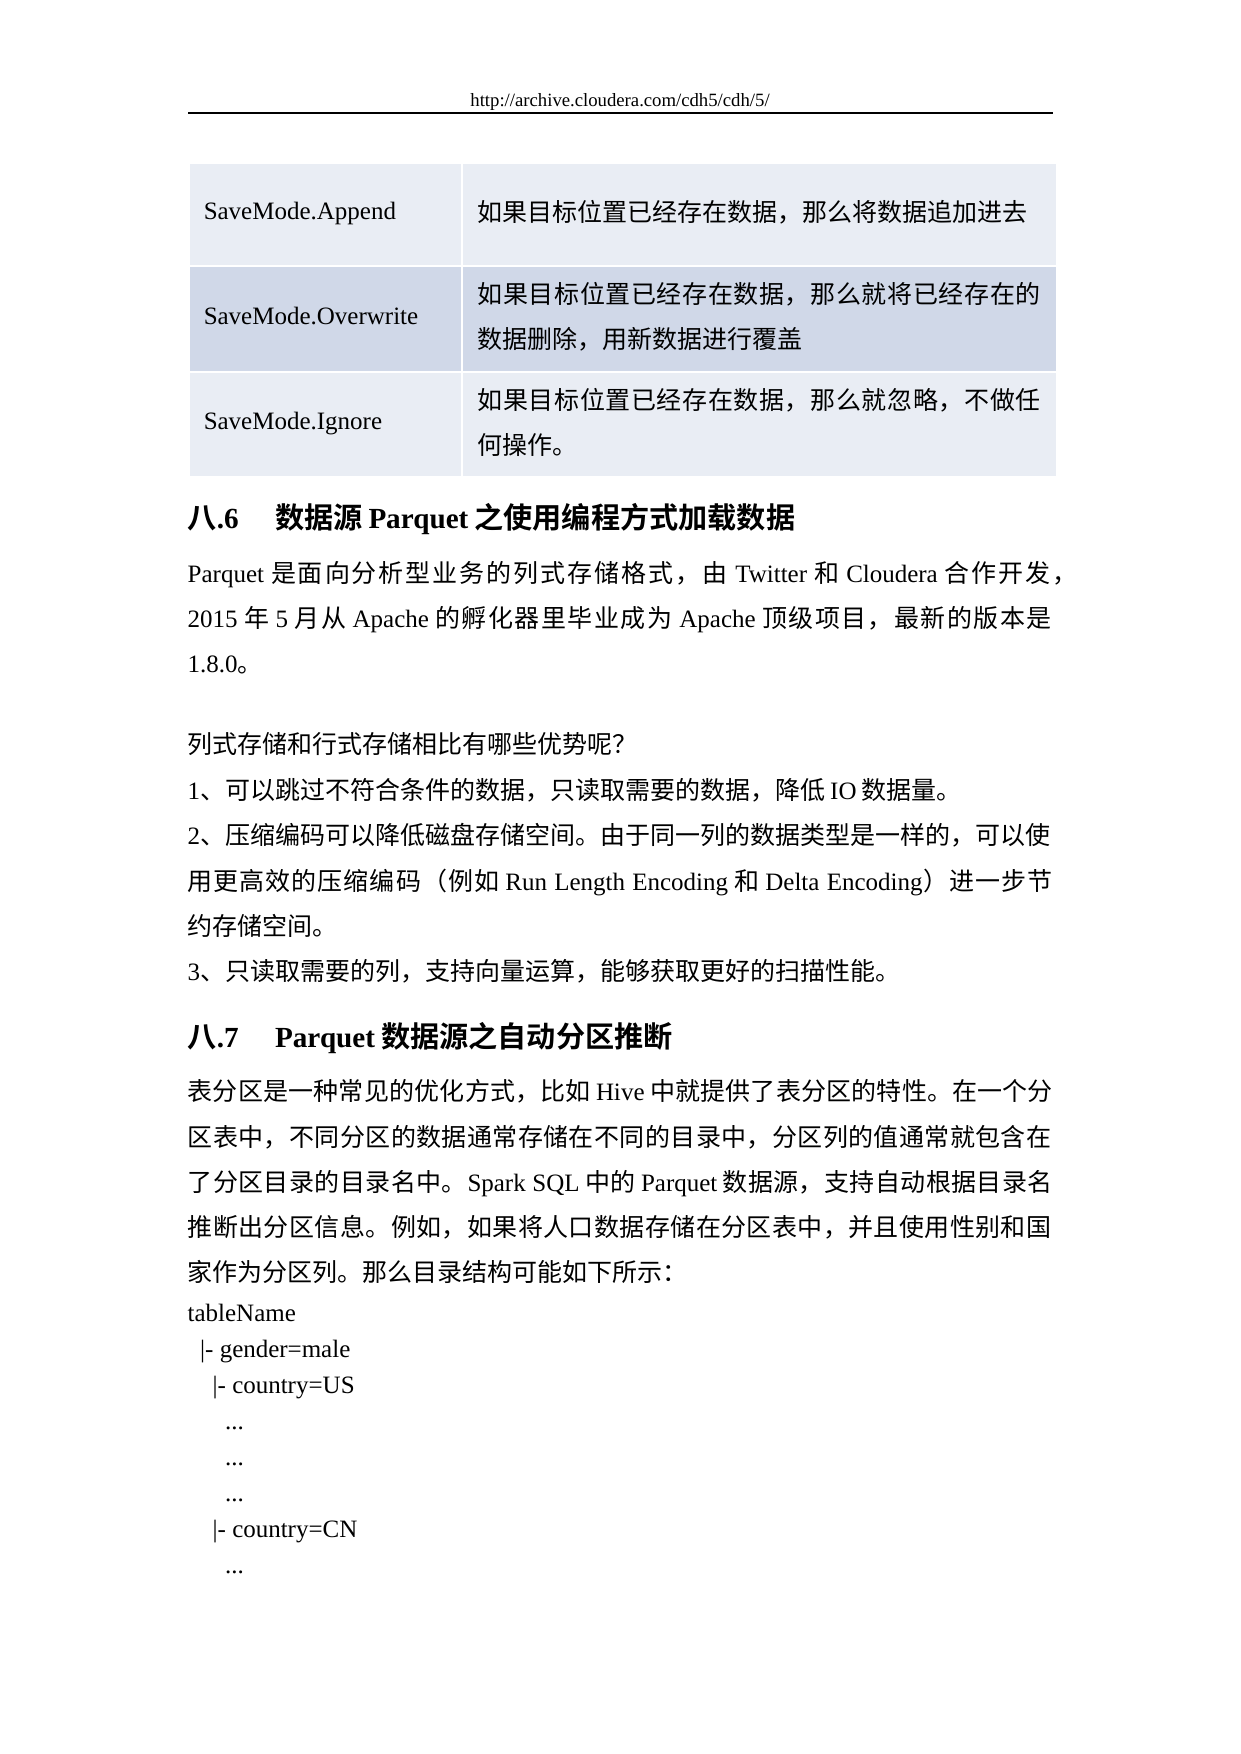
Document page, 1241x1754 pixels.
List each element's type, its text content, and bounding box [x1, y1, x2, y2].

subtitle 数据源Parquet之使用编程方式加载数据 [187, 494, 1053, 537]
table_cell SaveMode.Append [190, 164, 461, 265]
text 列式存储和行式存储相比有哪些优势呢？ [187, 725, 1053, 761]
text ... [187, 1406, 1053, 1435]
table_cell SaveMode.Ignore [190, 373, 461, 476]
text 2、压缩编码可以降低磁盘存储空间。由于同一列的数据类型是一样的，可以使用更高效的压缩编码（例如Run Length Encoding和Delta Encoding）进一步节约存储空间。 [187, 816, 1053, 942]
text tableName [187, 1298, 1053, 1327]
table_cell 如果目标位置已经存在数据，那么就将已经存在的数据删除，用新数据进行覆盖 [463, 267, 1056, 371]
text ... [187, 1442, 1053, 1471]
text 3、只读取需要的列，支持向量运算，能够获取更好的扫描性能。 [187, 952, 1053, 988]
text |- gender=male [187, 1334, 1053, 1363]
table_cell 如果目标位置已经存在数据，那么就忽略，不做任何操作。 [463, 373, 1056, 476]
text ... [187, 1478, 1053, 1507]
text |- country=CN [187, 1514, 1053, 1543]
text |- country=US [187, 1370, 1053, 1399]
text 表分区是一种常见的优化方式，比如Hive中就提供了表分区的特性。在一个分区表中，不同分区的数据通常存储在不同的目录中，分区列的值通常就包含在了分区目录的目录名中。Spark SQL中的Parquet数据源，支持自动根据目录名推断出分区信息。例如，如果将人口数据存储在分区表中，并且使用性别和国家作为分区列。那么目录结构可能如下所示： [187, 1072, 1053, 1289]
text Parquet是面向分析型业务的列式存储格式，由Twitter和Cloudera合作开发，2015年5月从Apache的孵化器里毕业成为Apache顶级项目，最新的版本是1.8.0。 [187, 553, 1053, 680]
table_cell SaveMode.Overwrite [190, 267, 461, 371]
text ... [187, 1550, 1053, 1578]
table_cell 如果目标位置已经存在数据，那么将数据追加进去 [463, 164, 1056, 265]
subtitle Parquet数据源之自动分区推断 [187, 1013, 1053, 1055]
text 1、可以跳过不符合条件的数据，只读取需要的数据，降低IO数据量。 [187, 770, 1053, 807]
